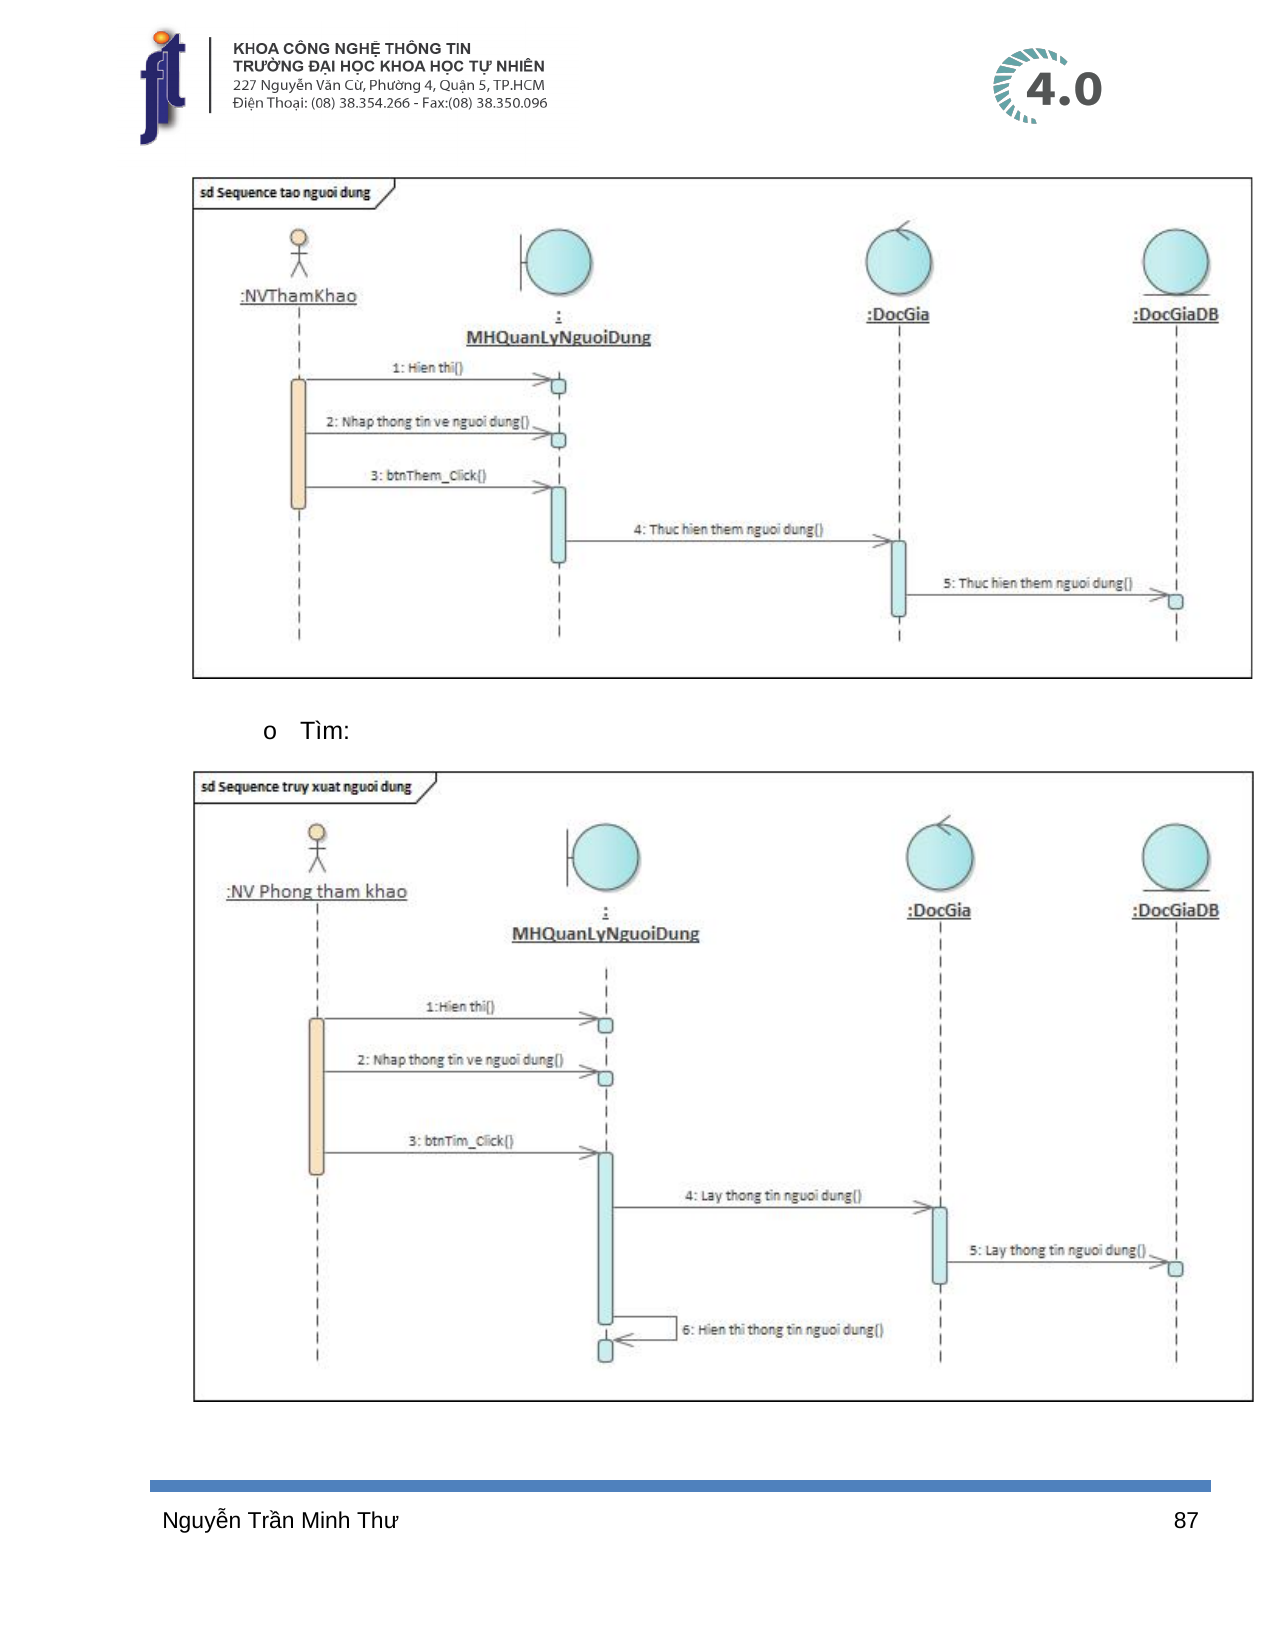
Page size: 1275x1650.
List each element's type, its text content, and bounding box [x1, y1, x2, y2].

list Tìm: [262, 716, 1211, 747]
picture [985, 41, 1108, 127]
picture [191, 176, 1253, 679]
picture [117, 21, 580, 167]
picture [192, 770, 1254, 1402]
